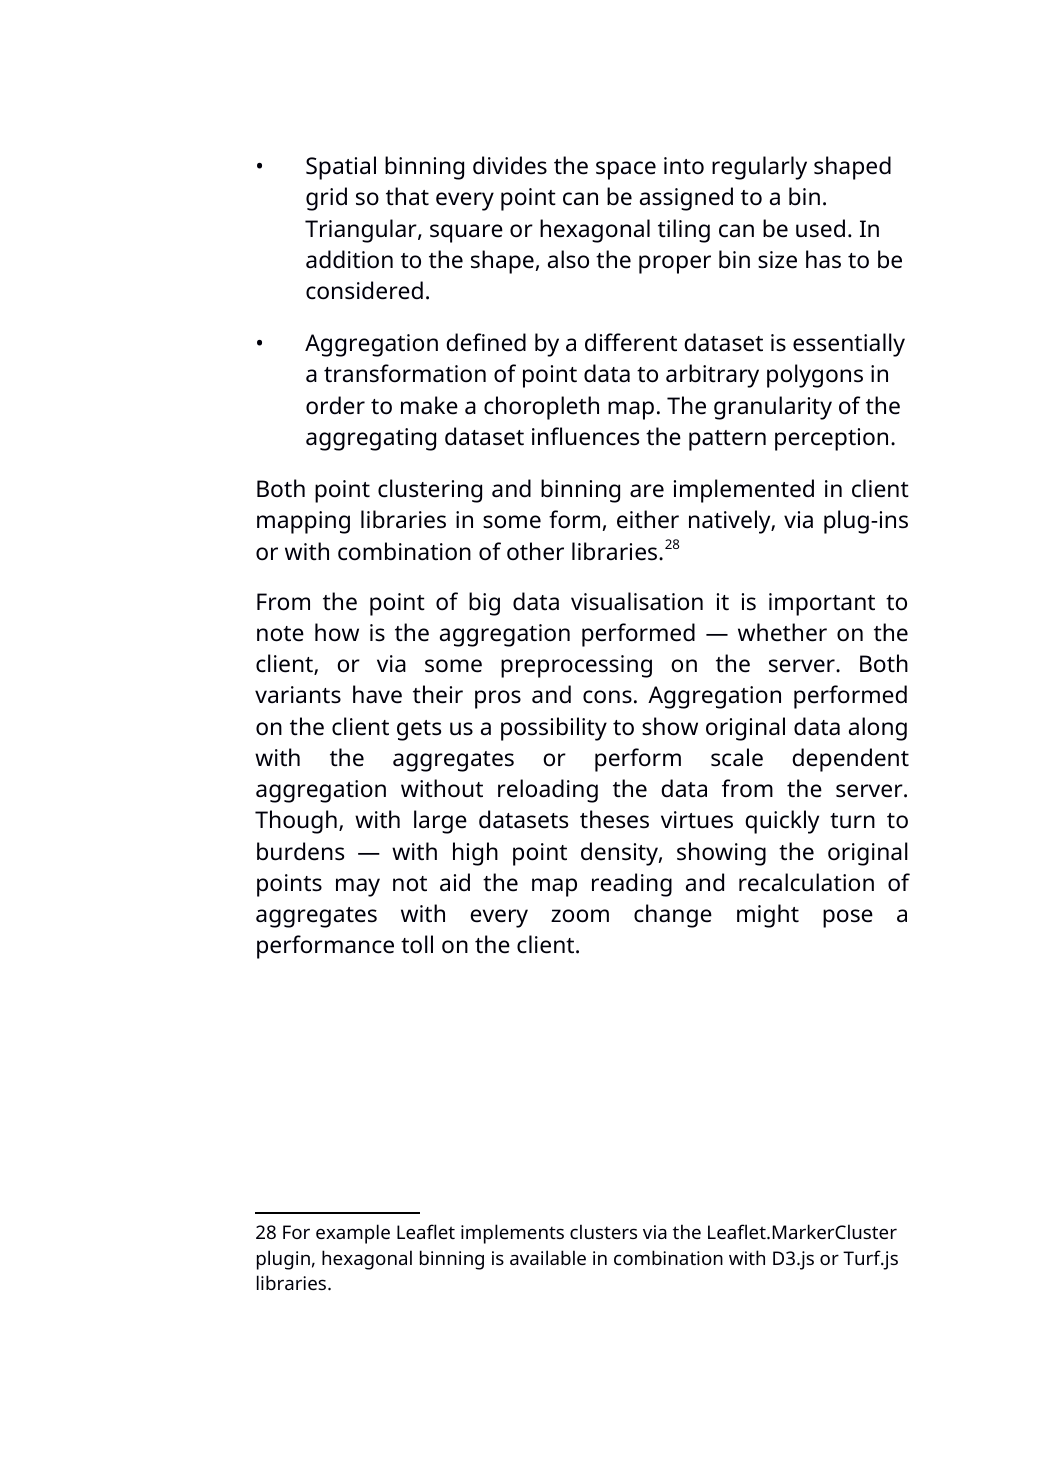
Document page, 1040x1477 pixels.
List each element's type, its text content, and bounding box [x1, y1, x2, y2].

list Aggregation defined by a different dataset is essentially a transformation of point data to arbitrary polygons in order to make a choropleth map. The granularity of the aggregating dataset influences the pattern perception. [255, 327, 910, 452]
list Spatial binning divides the space into regularly shaped grid so that every point can be assigned to a bin. Triangular, square or hexagonal tiling can be used. In addition to the shape, also the proper bin size has to be considered. [255, 150, 910, 306]
text From the point of big data visualisation it is important to note how is the aggregation performed — whether on the client, or via some preprocessing on the server. Both variants have their pros and cons. Aggregation performed on the client gets us a possibility to show original data along with the aggregates or perform scale dependent aggregation without reloading the data from the server. Though, with large datasets theses virtues quickly turn to burdens — with high point density, showing the original points may not aid the map reading and recalculation of aggregates with every zoom change might pose a performance toll on the client. [255, 585, 910, 960]
text Both point clustering and binning are implemented in client mapping libraries in some form, either natively, via plug-ins or with combination of other libraries. [255, 473, 910, 567]
